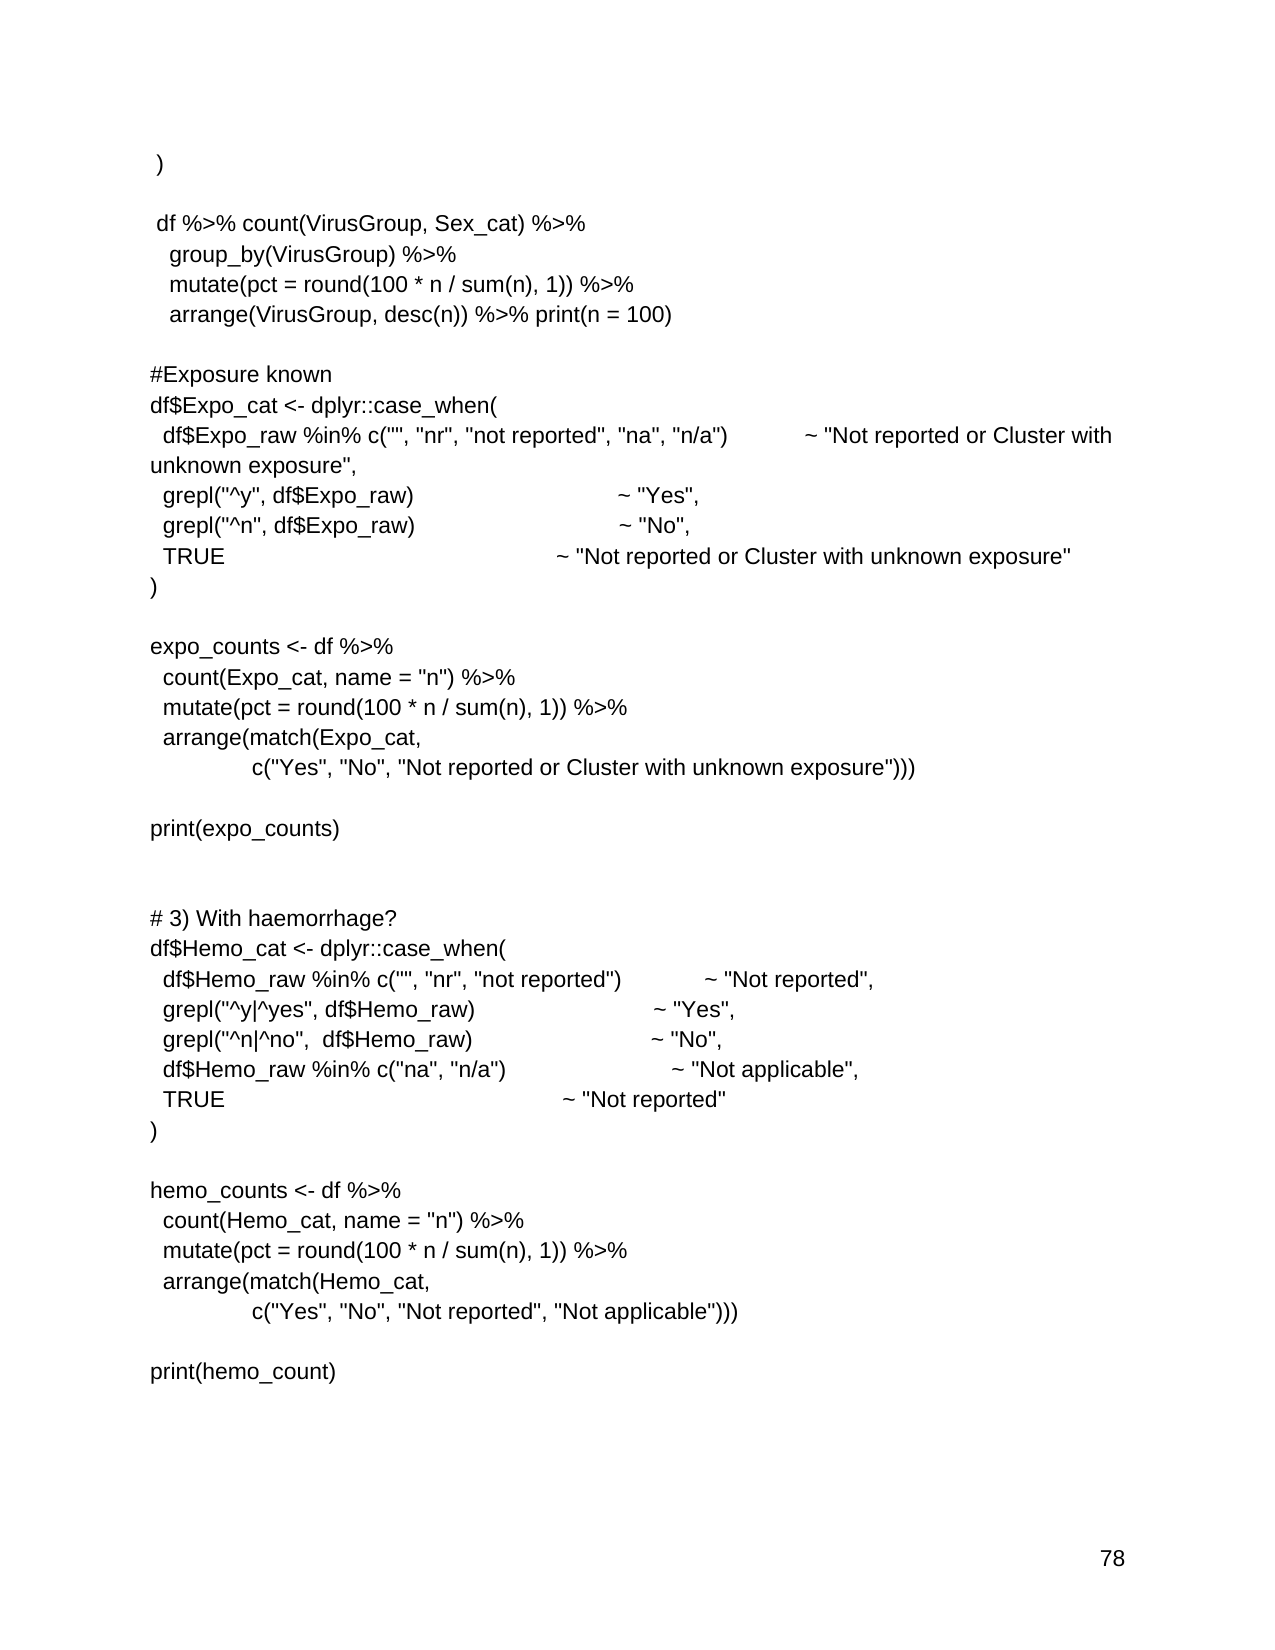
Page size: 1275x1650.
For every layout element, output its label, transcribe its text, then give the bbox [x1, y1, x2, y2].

text hemo_counts <- df %>% [150, 1177, 1125, 1203]
text expo_counts <- df %>% [150, 633, 1125, 660]
text df$Expo_cat <- dplyr::case_when( [150, 392, 1125, 418]
text df$Hemo_cat <- dplyr::case_when( [150, 935, 1125, 962]
text grepl("^y", df$Expo_raw) ~ "Yes", [150, 482, 1125, 509]
text group_by(VirusGroup) %>% [150, 241, 1125, 267]
text print(expo_counts) [150, 814, 1125, 841]
text grepl("^y|^yes", df$Hemo_raw) ~ "Yes", [150, 996, 1125, 1022]
text mutate(pct = round(100 * n / sum(n), 1)) %>% [150, 1237, 1125, 1264]
text df %>% count(VirusGroup, Sex_cat) %>% [150, 210, 1125, 237]
text ) [150, 573, 1125, 599]
text ) [150, 150, 1125, 176]
text mutate(pct = round(100 * n / sum(n), 1)) %>% [150, 271, 1125, 297]
text df$Hemo_raw %in% c("", "nr", "not reported") ~ "Not reported", [150, 966, 1125, 992]
text arrange(match(Expo_cat, [150, 724, 1125, 750]
text print(hemo_count) [150, 1358, 1125, 1385]
text ) [150, 1117, 1125, 1143]
text count(Hemo_cat, name = "n") %>% [150, 1207, 1125, 1234]
text # 3) With haemorrhage? [150, 905, 1125, 932]
text arrange(VirusGroup, desc(n)) %>% print(n = 100) [150, 301, 1125, 327]
text c("Yes", "No", "Not reported or Cluster with unknown exposure"))) [150, 754, 1125, 781]
text TRUE ~ "Not reported or Cluster with unknown exposure" [150, 543, 1125, 569]
text count(Expo_cat, name = "n") %>% [150, 663, 1125, 690]
text grepl("^n|^no", df$Hemo_raw) ~ "No", [150, 1026, 1125, 1052]
text df$Hemo_raw %in% c("na", "n/a") ~ "Not applicable", [150, 1056, 1125, 1083]
text grepl("^n", df$Expo_raw) ~ "No", [150, 512, 1125, 539]
text #Exposure known [150, 361, 1125, 388]
text c("Yes", "No", "Not reported", "Not applicable"))) [150, 1298, 1125, 1324]
text TRUE ~ "Not reported" [150, 1086, 1125, 1113]
text arrange(match(Hemo_cat, [150, 1268, 1125, 1294]
text mutate(pct = round(100 * n / sum(n), 1)) %>% [150, 694, 1125, 720]
text df$Expo_raw %in% c("", "nr", "not reported", "na", "n/a") ~ "Not reported or Cluster with unknown exposure", [150, 422, 1125, 478]
